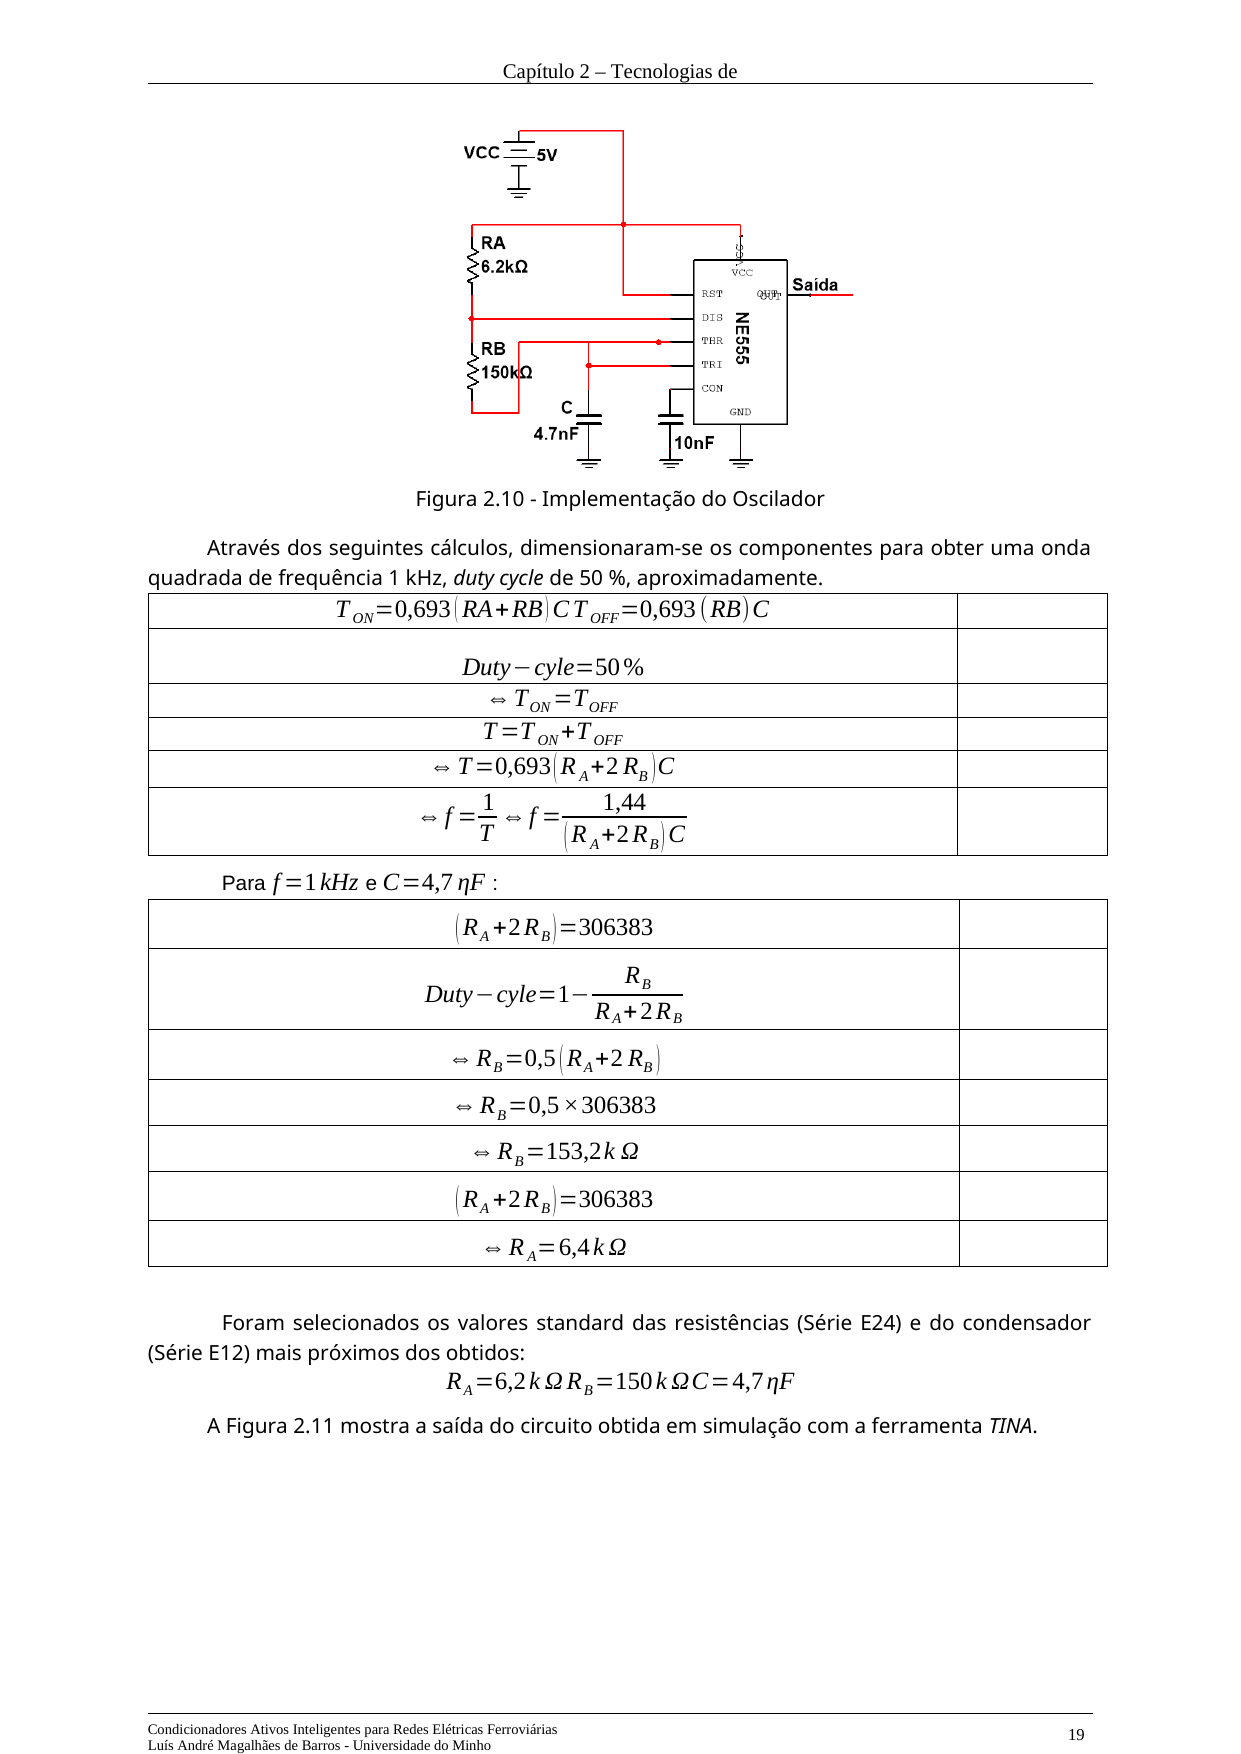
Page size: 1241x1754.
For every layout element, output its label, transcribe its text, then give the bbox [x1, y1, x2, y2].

table_cell [960, 1030, 1107, 1078]
table_cell [958, 629, 1107, 683]
table_cell [958, 788, 1107, 855]
table_cell [960, 1221, 1107, 1266]
table_header [960, 900, 1107, 948]
table_cell [149, 1080, 959, 1124]
text Para e : [148, 869, 1092, 897]
table_cell [958, 684, 1107, 717]
table_header [958, 594, 1107, 627]
table_cell [960, 1126, 1107, 1171]
table_cell [149, 1126, 959, 1171]
text A Figura 2.11 mostra a saída do circuito obtida em simulação com a ferramenta TINA. [148, 1412, 1092, 1440]
table_header [149, 900, 959, 948]
text Através dos seguintes cálculos, dimensionaram-se os componentes para obter uma onda quadrada de frequência 1 kHz, duty cycle de 50 %, aproximadamente. [148, 533, 1092, 591]
text Figura 2.10 - Implementação do Oscilador [148, 484, 1092, 512]
text Foram selecionados os valores standard das resistências (Série E24) e do condensador (Série E12) mais próximos dos obtidos: [148, 1308, 1092, 1366]
table_cell [149, 684, 957, 717]
table_cell [149, 718, 957, 750]
table_cell [149, 751, 957, 787]
table_cell [960, 1080, 1107, 1124]
picture [446, 118, 854, 483]
table_cell [149, 1172, 959, 1220]
table_cell [149, 1221, 959, 1266]
table_cell [958, 751, 1107, 787]
table_cell [960, 949, 1107, 1029]
table_cell [958, 718, 1107, 750]
table_header [149, 594, 957, 627]
table_cell [149, 1030, 959, 1078]
table_cell [149, 788, 957, 855]
table_cell [149, 949, 959, 1029]
table_cell [960, 1172, 1107, 1220]
table_cell [149, 629, 957, 683]
